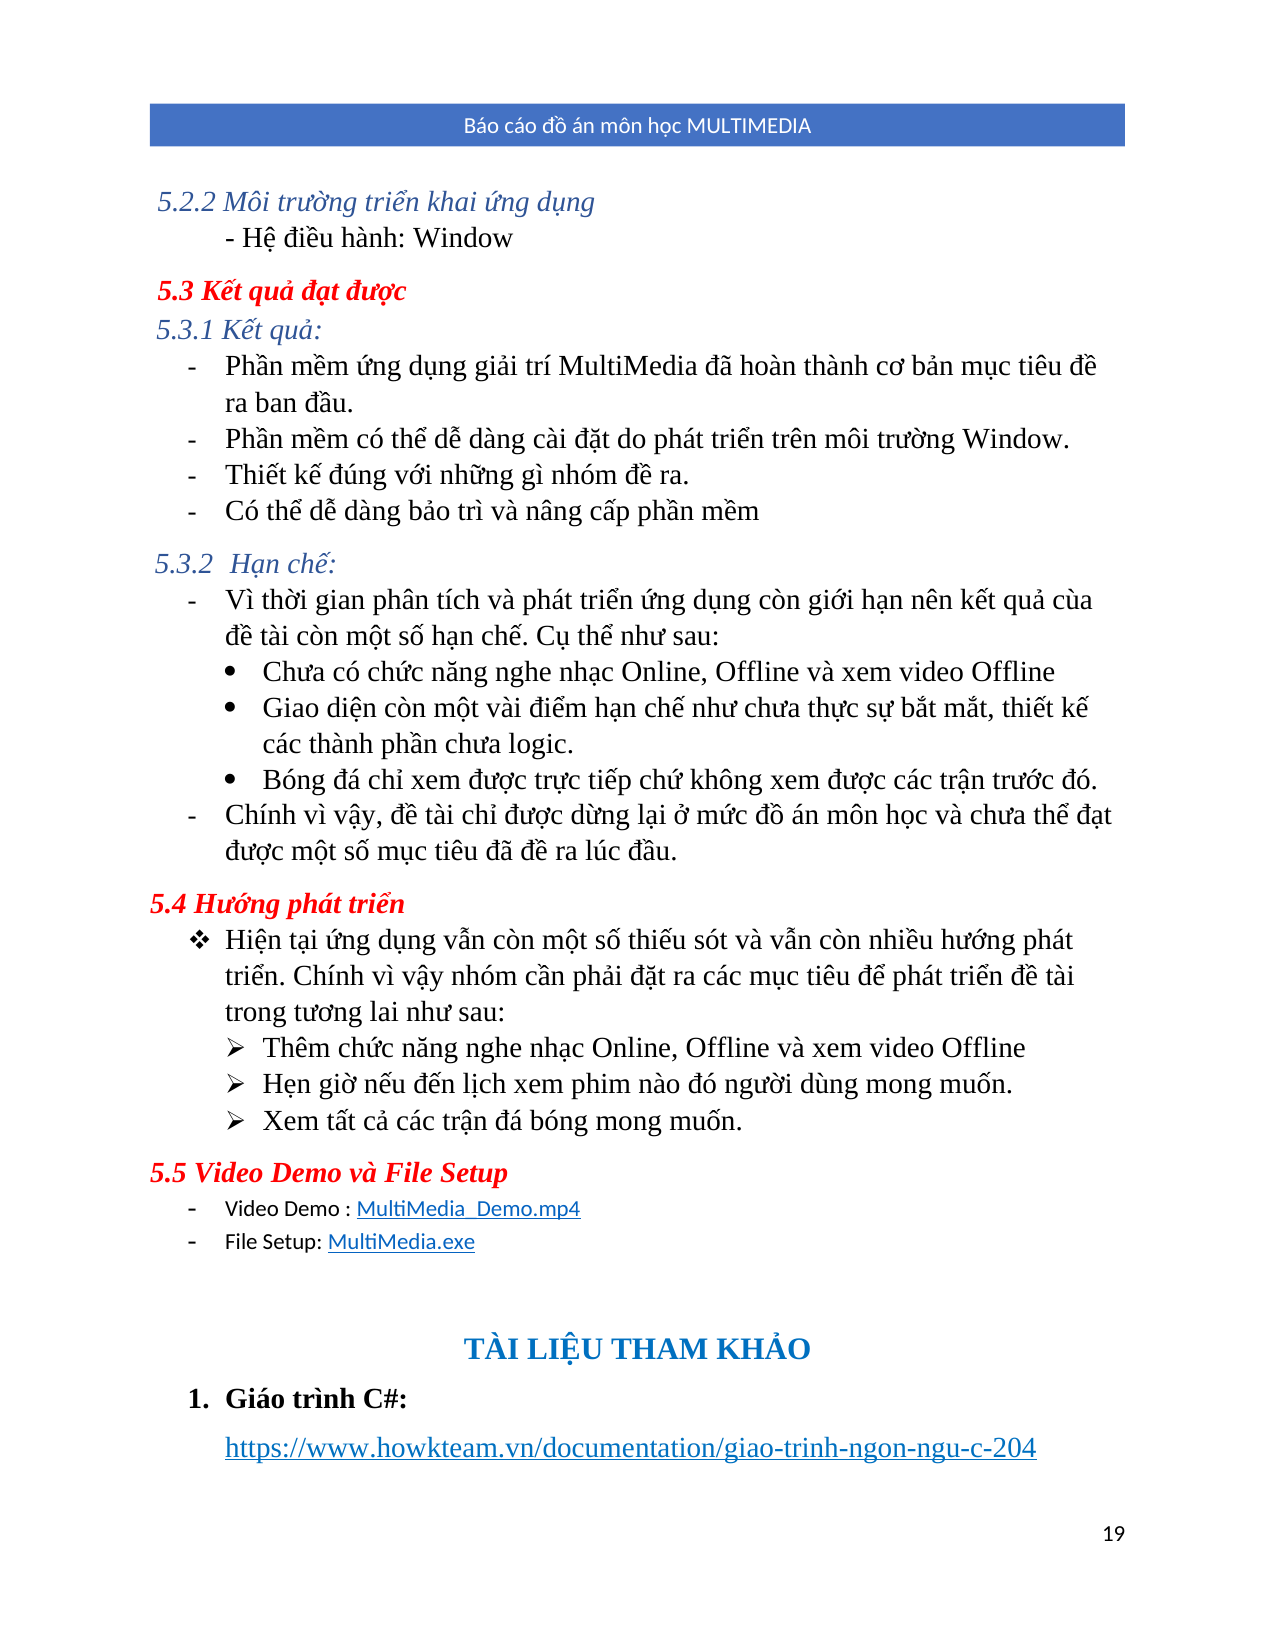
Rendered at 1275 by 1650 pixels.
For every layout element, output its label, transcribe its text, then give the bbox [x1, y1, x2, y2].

list Giao diện còn một vài điểm hạn chế như chưa thực sự bắt mắt, thiết kế các thành phần chưa logic. [225, 691, 1125, 760]
list Xem tất cả các trận đá bóng mong muốn. [225, 1103, 1125, 1136]
list Giáo trình C#: [187, 1381, 1125, 1415]
list Bóng đá chỉ xem được trực tiếp chứ không xem được các trận trước đó. [225, 762, 1125, 795]
subtitle 5.3.1 Kết quả: [150, 312, 1125, 346]
list Hẹn giờ nếu đến lịch xem phim nào đó người dùng mong muốn. [225, 1066, 1125, 1100]
text - Hệ điều hành: Window [150, 220, 1125, 253]
list Video Demo : MultiMedia_Demo.mp4 [187, 1191, 1125, 1222]
list File Setup: MultiMedia.exe [187, 1224, 1125, 1256]
list Phần mềm ứng dụng giải trí MultiMedia đã hoàn thành cơ bản mục tiêu đề ra ban đầu. [187, 348, 1125, 418]
list Có thể dễ dàng bảo trì và nâng cấp phần mềm [187, 493, 1125, 527]
list Chính vì vậy, đề tài chỉ được dừng lại ở mức đồ án môn học và chưa thể đạt được một số mục tiêu đã đề ra lúc đầu. [187, 797, 1125, 867]
subtitle Hạn chế: [154, 546, 1125, 579]
subtitle 5.3 Kết quả đạt được [150, 273, 1125, 306]
subtitle TÀI LIỆU THAM KHẢO [150, 1330, 1125, 1366]
list Chưa có chức năng nghe nhạc Online, Offline và xem video Offline [225, 654, 1125, 688]
list Phần mềm có thể dễ dàng cài đặt do phát triển trên môi trường Window. [187, 421, 1125, 454]
subtitle 5.2.2 Môi trường triển khai ứng dụng [150, 184, 1125, 217]
subtitle 5.5 Video Demo và File Setup [150, 1155, 1125, 1189]
subtitle 5.4 Hướng phát triển [150, 886, 1125, 920]
list Hiện tại ứng dụng vẫn còn một số thiếu sót và vẫn còn nhiều hướng phát triển. Chính vì vậy nhóm cần phải đặt ra các mục tiêu để phát triển đề tài trong tương lai như sau: [187, 922, 1125, 1028]
list Vì thời gian phân tích và phát triển ứng dụng còn giới hạn nên kết quả cùa đề tài còn một số hạn chế. Cụ thể như sau: [187, 582, 1125, 652]
list https://www.howkteam.vn/documentation/giao-trinh-ngon-ngu-c-204 [225, 1430, 1125, 1463]
list Thiết kế đúng với những gì nhóm đề ra. [187, 457, 1125, 491]
list Thêm chức năng nghe nhạc Online, Offline và xem video Offline [225, 1030, 1125, 1064]
